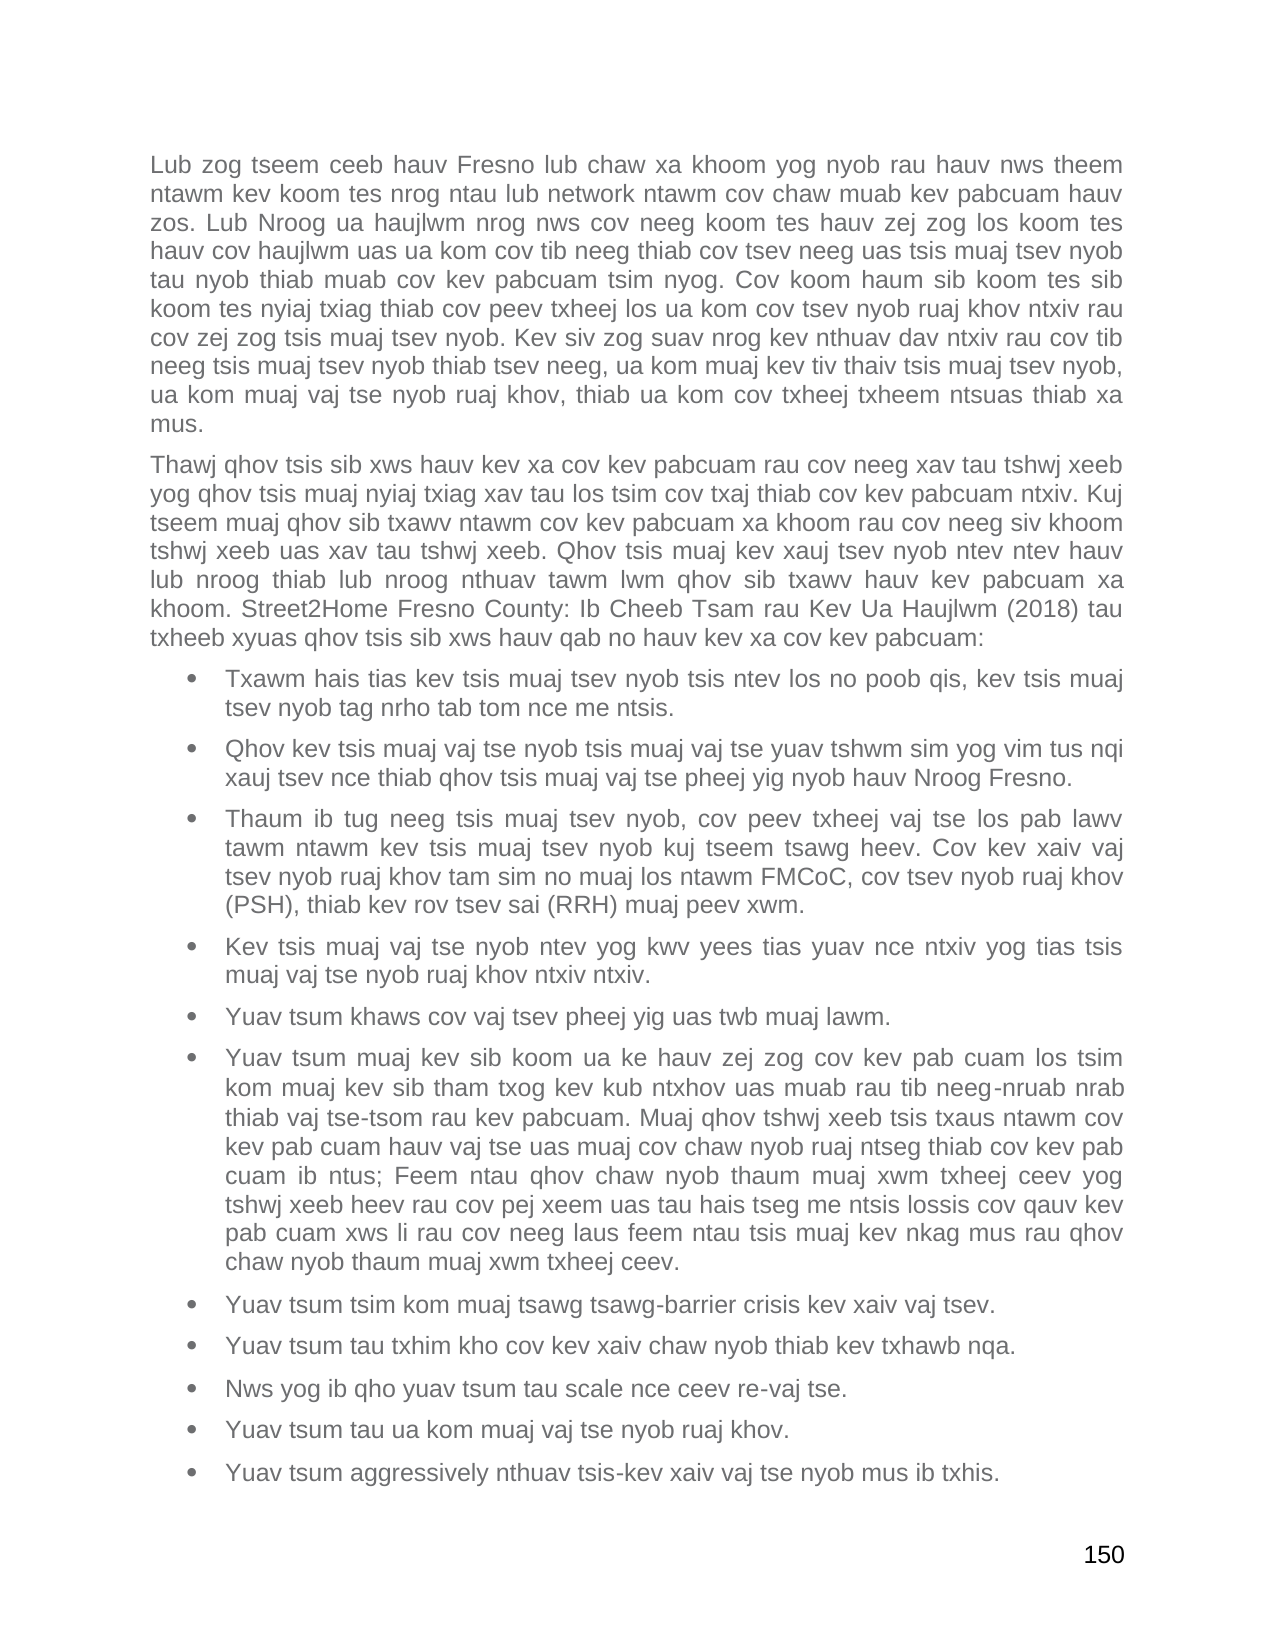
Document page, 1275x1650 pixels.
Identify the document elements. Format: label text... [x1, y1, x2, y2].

list Yuav tsum aggressively nthuav tsis-kev xaiv vaj tse nyob mus ib txhis. [187, 1456, 1125, 1487]
list Nws yog ib qho yuav tsum tau scale nce ceev re-vaj tse. [187, 1372, 1125, 1403]
list Yuav tsum khaws cov vaj tsev pheej yig uas twb muaj lawm. [187, 1002, 1125, 1031]
text Thawj qhov tsis sib xws hauv kev xa cov kev pabcuam rau cov neeg xav tau tshwj xeeb yog qhov tsis muaj nyiaj txiag xav tau los tsim cov txaj thiab cov kev pabcuam ntxiv. Kuj tseem muaj qhov sib txawv ntawm cov kev pabcuam xa khoom rau cov neeg siv khoom tshwj xeeb uas xav tau tshwj xeeb. Qhov tsis muaj kev xauj tsev nyob ntev ntev hauv lub nroog thiab lub nroog nthuav tawm lwm qhov sib txawv hauv kev pabcuam xa khoom. Street2Home Fresno County: Ib Cheeb Tsam rau Kev Ua Haujlwm (2018) tau txheeb xyuas qhov tsis sib xws hauv qab no hauv kev xa cov kev pabcuam: [150, 450, 1125, 651]
list Yuav tsum tau ua kom muaj vaj tse nyob ruaj khov. [187, 1415, 1125, 1444]
list Txawm hais tias kev tsis muaj tsev nyob tsis ntev los no poob qis, kev tsis muaj tsev nyob tag nrho tab tom nce me ntsis. [187, 664, 1125, 721]
list Kev tsis muaj vaj tse nyob ntev yog kwv yees tias yuav nce ntxiv yog tias tsis muaj vaj tse nyob ruaj khov ntxiv ntxiv. [187, 932, 1125, 989]
list Qhov kev tsis muaj vaj tse nyob tsis muaj vaj tse yuav tshwm sim yog vim tus nqi xauj tsev nce thiab qhov tsis muaj vaj tse pheej yig nyob hauv Nroog Fresno. [187, 734, 1125, 791]
list Yuav tsum muaj kev sib koom ua ke hauv zej zog cov kev pab cuam los tsim kom muaj kev sib tham txog kev kub ntxhov uas muab rau tib neeg-nruab nrab thiab vaj tse-tsom rau kev pabcuam. Muaj qhov tshwj xeeb tsis txaus ntawm cov kev pab cuam hauv vaj tse uas muaj cov chaw nyob ruaj ntseg thiab cov kev pab cuam ib ntus; Feem ntau qhov chaw nyob thaum muaj xwm txheej ceev yog tshwj xeeb heev rau cov pej xeem uas tau hais tseg me ntsis lossis cov qauv kev pab cuam xws li rau cov neeg laus feem ntau tsis muaj kev nkag mus rau qhov chaw nyob thaum muaj xwm txheej ceev. [187, 1043, 1125, 1276]
list Yuav tsum tsim kom muaj tsawg tsawg-barrier crisis kev xaiv vaj tsev. [187, 1288, 1125, 1318]
list Thaum ib tug neeg tsis muaj tsev nyob, cov peev txheej vaj tse los pab lawv tawm ntawm kev tsis muaj tsev nyob kuj tseem tsawg heev. Cov kev xaiv vaj tsev nyob ruaj khov tam sim no muaj los ntawm FMCoC, cov tsev nyob ruaj khov (PSH), thiab kev rov tsev sai (RRH) muaj peev xwm. [187, 804, 1125, 919]
text Lub zog tseem ceeb hauv Fresno lub chaw xa khoom yog nyob rau hauv nws theem ntawm kev koom tes nrog ntau lub network ntawm cov chaw muab kev pabcuam hauv zos. Lub Nroog ua haujlwm nrog nws cov neeg koom tes hauv zej zog los koom tes hauv cov haujlwm uas ua kom cov tib neeg thiab cov tsev neeg uas tsis muaj tsev nyob tau nyob thiab muab cov kev pabcuam tsim nyog. Cov koom haum sib koom tes sib koom tes nyiaj txiag thiab cov peev txheej los ua kom cov tsev nyob ruaj khov ntxiv rau cov zej zog tsis muaj tsev nyob. Kev siv zog suav nrog kev nthuav dav ntxiv rau cov tib neeg tsis muaj tsev nyob thiab tsev neeg, ua kom muaj kev tiv thaiv tsis muaj tsev nyob, ua kom muaj vaj tse nyob ruaj khov, thiab ua kom cov txheej txheem ntsuas thiab xa mus. [150, 150, 1125, 437]
list Yuav tsum tau txhim kho cov kev xaiv chaw nyob thiab kev txhawb nqa. [187, 1331, 1125, 1360]
